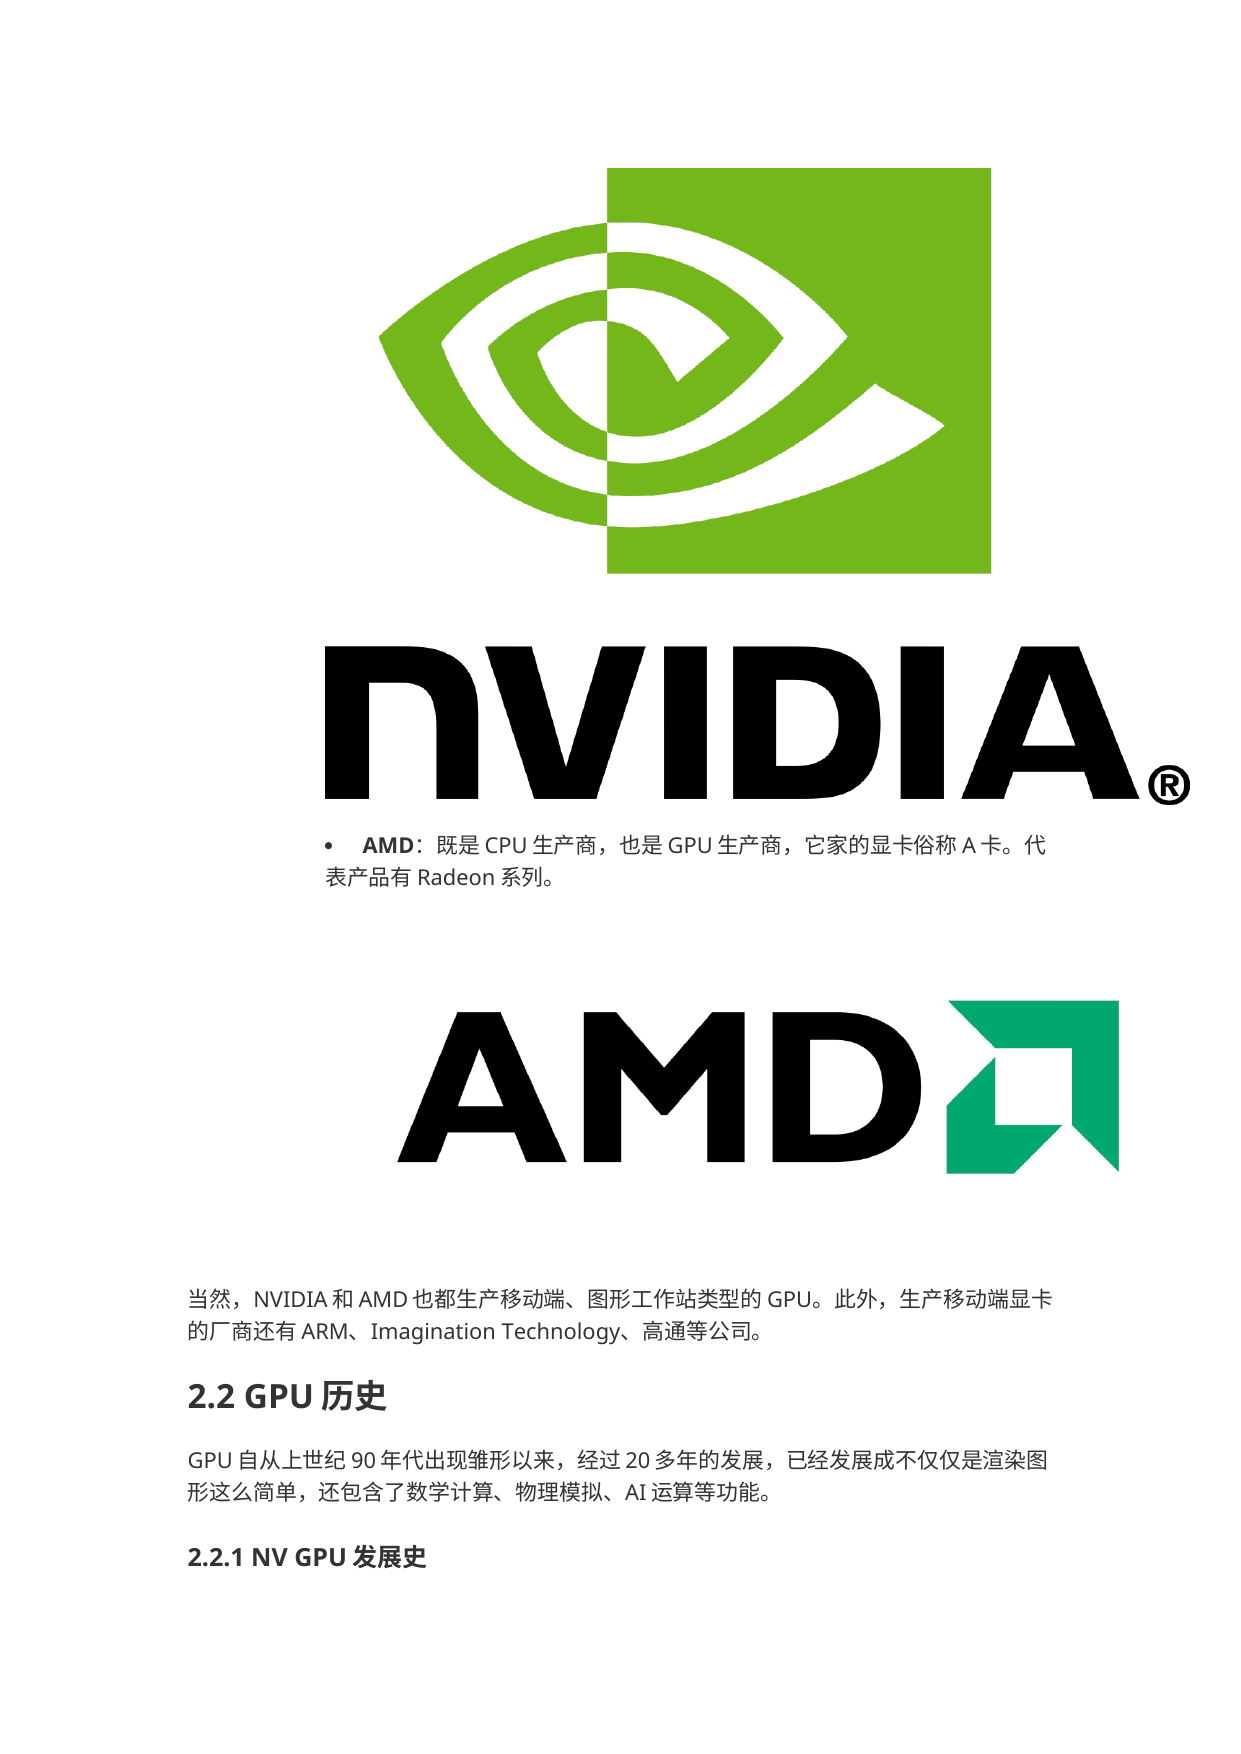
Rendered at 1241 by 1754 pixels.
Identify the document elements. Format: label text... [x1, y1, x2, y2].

text 当然，NVIDIA和AMD也都生产移动端、图形工作站类型的GPU。此外，生产移动端显卡的厂商还有ARM、Imagination Technology、高通等公司。 [187, 1281, 1053, 1346]
text 2.2.1 NV GPU发展史 [187, 1523, 1053, 1588]
picture [325, 168, 1191, 805]
text GPU自从上世纪90年代出现雏形以来，经过20多年的发展，已经发展成不仅仅是渲染图形这么简单，还包含了数学计算、物理模拟、AI运算等功能。 [187, 1443, 1053, 1508]
picture [325, 919, 1191, 1255]
text 2.2 GPU历史 [187, 1362, 1053, 1427]
list AMD：既是CPU生产商，也是GPU生产商，它家的显卡俗称A卡。代表产品有Radeon系列。 [325, 828, 1053, 893]
